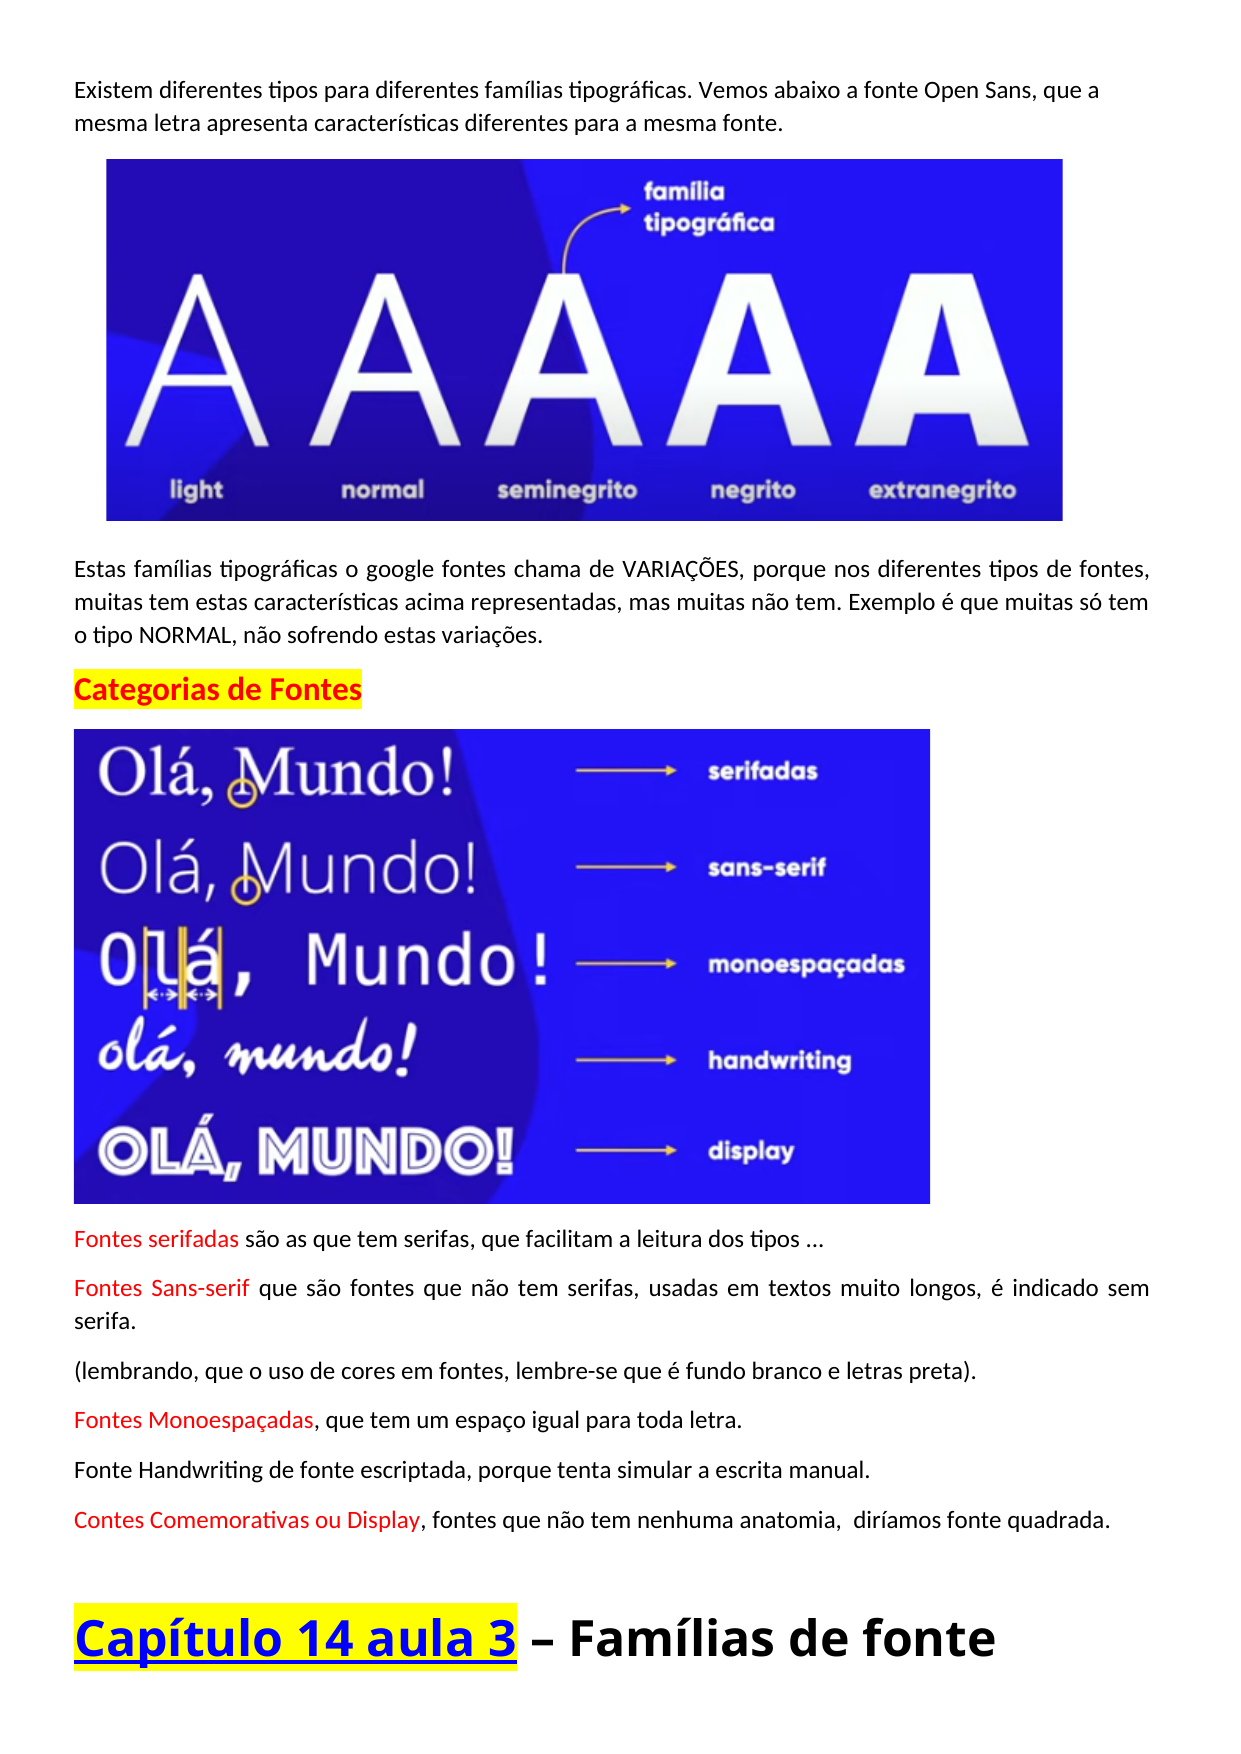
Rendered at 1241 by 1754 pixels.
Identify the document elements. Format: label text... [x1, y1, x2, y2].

picture [106, 159, 1063, 521]
text Fontes serifadas são as que tem serifas, que facilitam a leitura dos tipos ... [74, 1223, 1152, 1253]
subtitle Capítulo 14 aula 3 – Famílias de fonte [517, 1603, 1152, 1671]
text Existem diferentes tipos para diferentes famílias tipográficas. Vemos abaixo a fonte Open Sans, que a mesma letra apresenta características diferentes para a mesma fonte. [74, 74, 1152, 137]
text Fontes Sans-serif que são fontes que não tem serifas, usadas em textos muito longos, é indicado sem serifa. [74, 1273, 1152, 1336]
text Fontes Monoespaçadas, que tem um espaço igual para toda letra. [74, 1405, 1152, 1435]
text (lembrando, que o uso de cores em fontes, lembre-se que é fundo branco e letras preta). [74, 1355, 1152, 1386]
picture [73, 729, 930, 1204]
text Estas famílias tipográficas o google fontes chama de VARIAÇÕES, porque nos diferentes tipos de fontes, muitas tem estas características acima representadas, mas muitas não tem. Exemplo é que muitas só tem o tipo NORMAL, não sofrendo estas variações. [74, 553, 1152, 649]
text Fonte Handwriting de fonte escriptada, porque tenta simular a escrita manual. [74, 1454, 1152, 1485]
text Categorias de Fontes [74, 668, 1152, 709]
text Contes Comemorativas ou Display, fontes que não tem nenhuma anatomia, diríamos fonte quadrada. [74, 1504, 1152, 1534]
